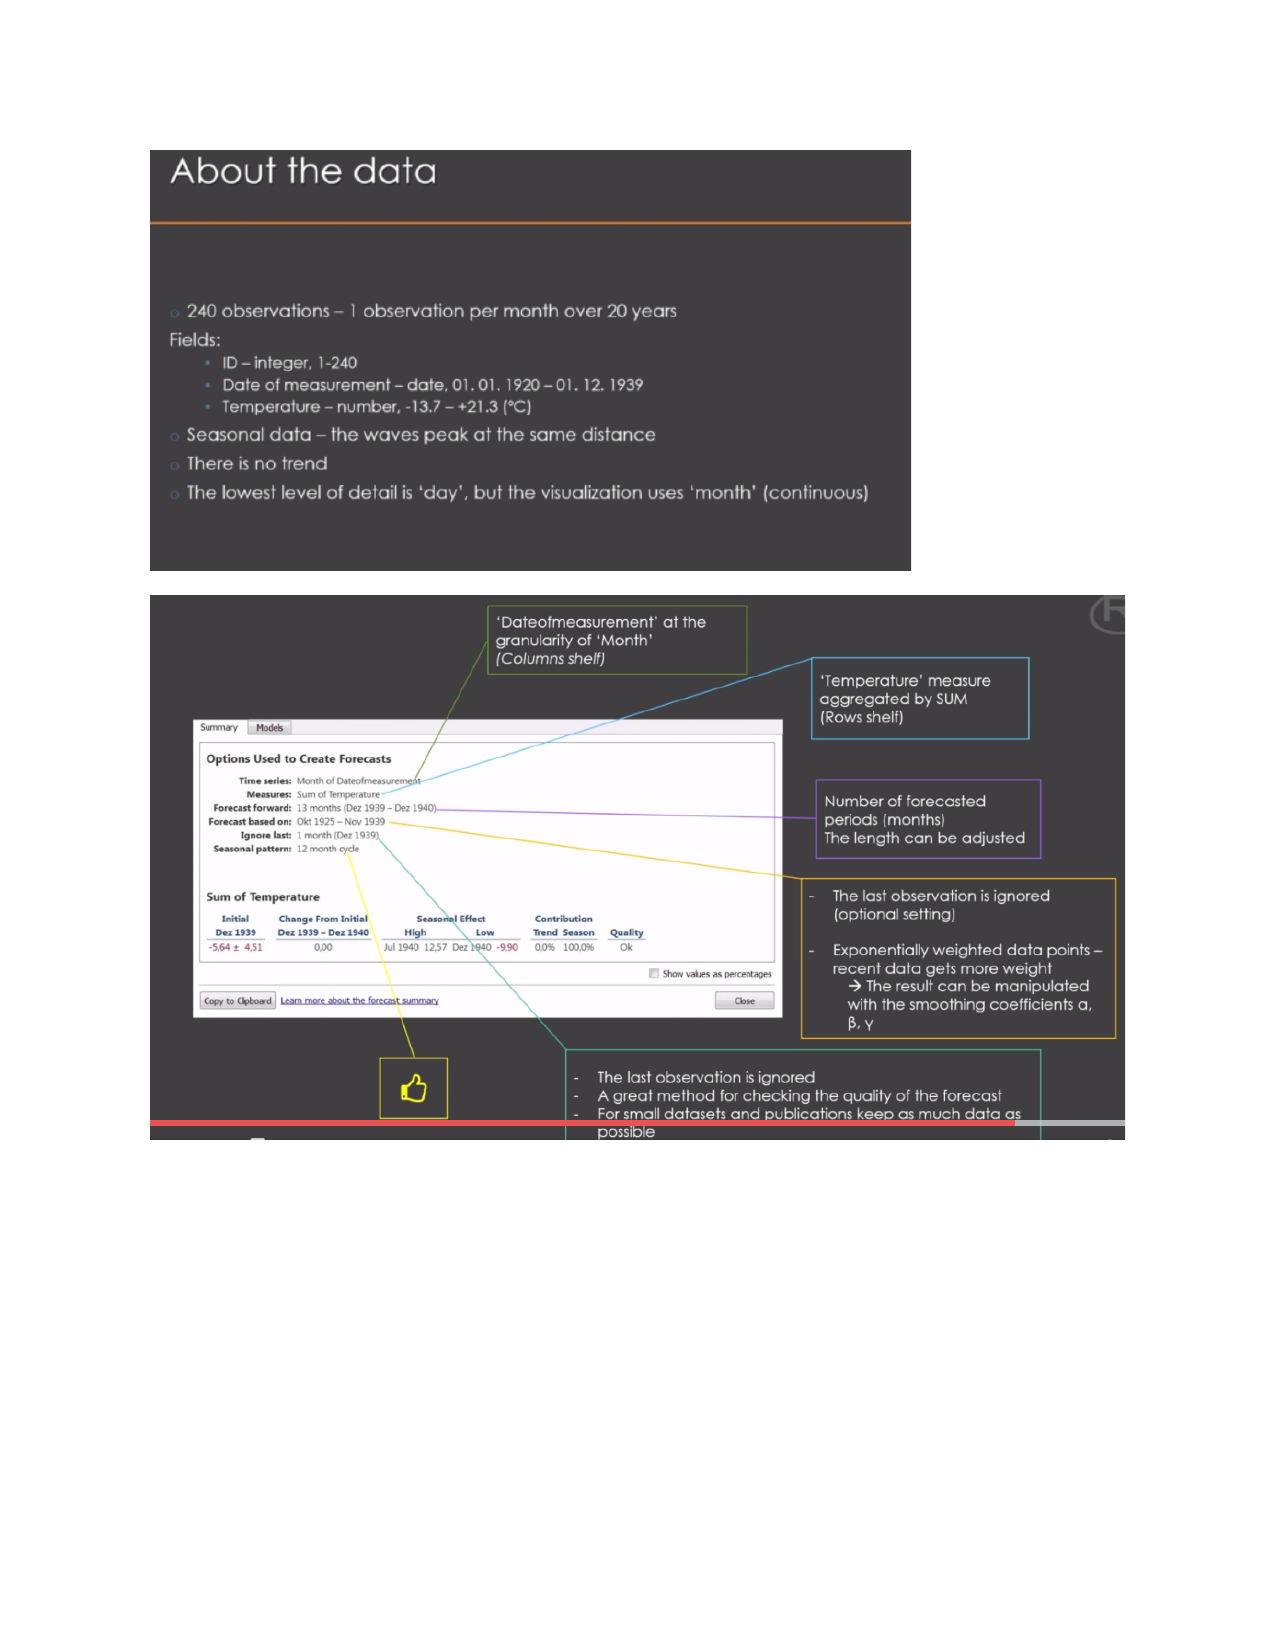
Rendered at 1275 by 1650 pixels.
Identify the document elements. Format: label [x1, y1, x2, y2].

picture [150, 150, 912, 571]
picture [150, 595, 1125, 1140]
